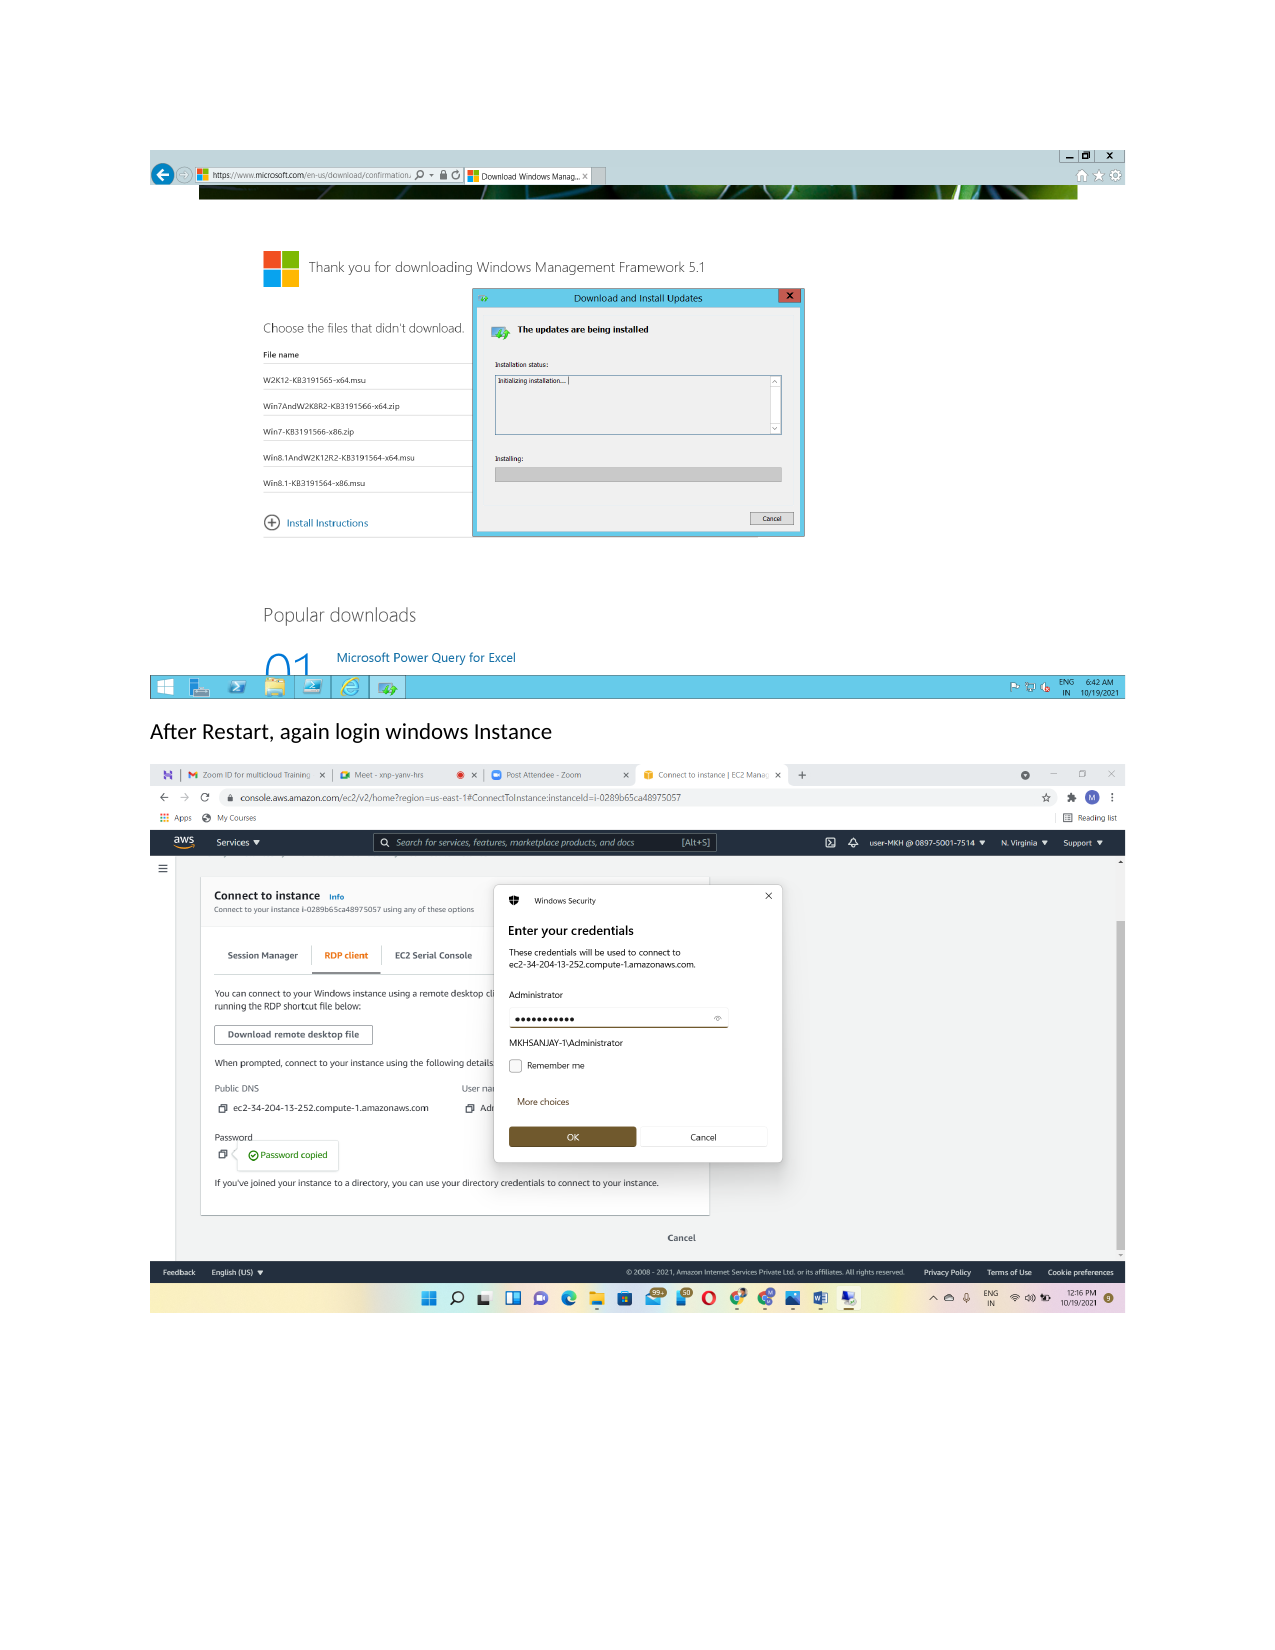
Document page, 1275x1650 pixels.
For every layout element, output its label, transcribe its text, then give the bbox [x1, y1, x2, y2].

picture [150, 150, 1125, 699]
picture [150, 764, 1125, 1313]
text After Restart, again login windows Instance [150, 717, 1125, 745]
